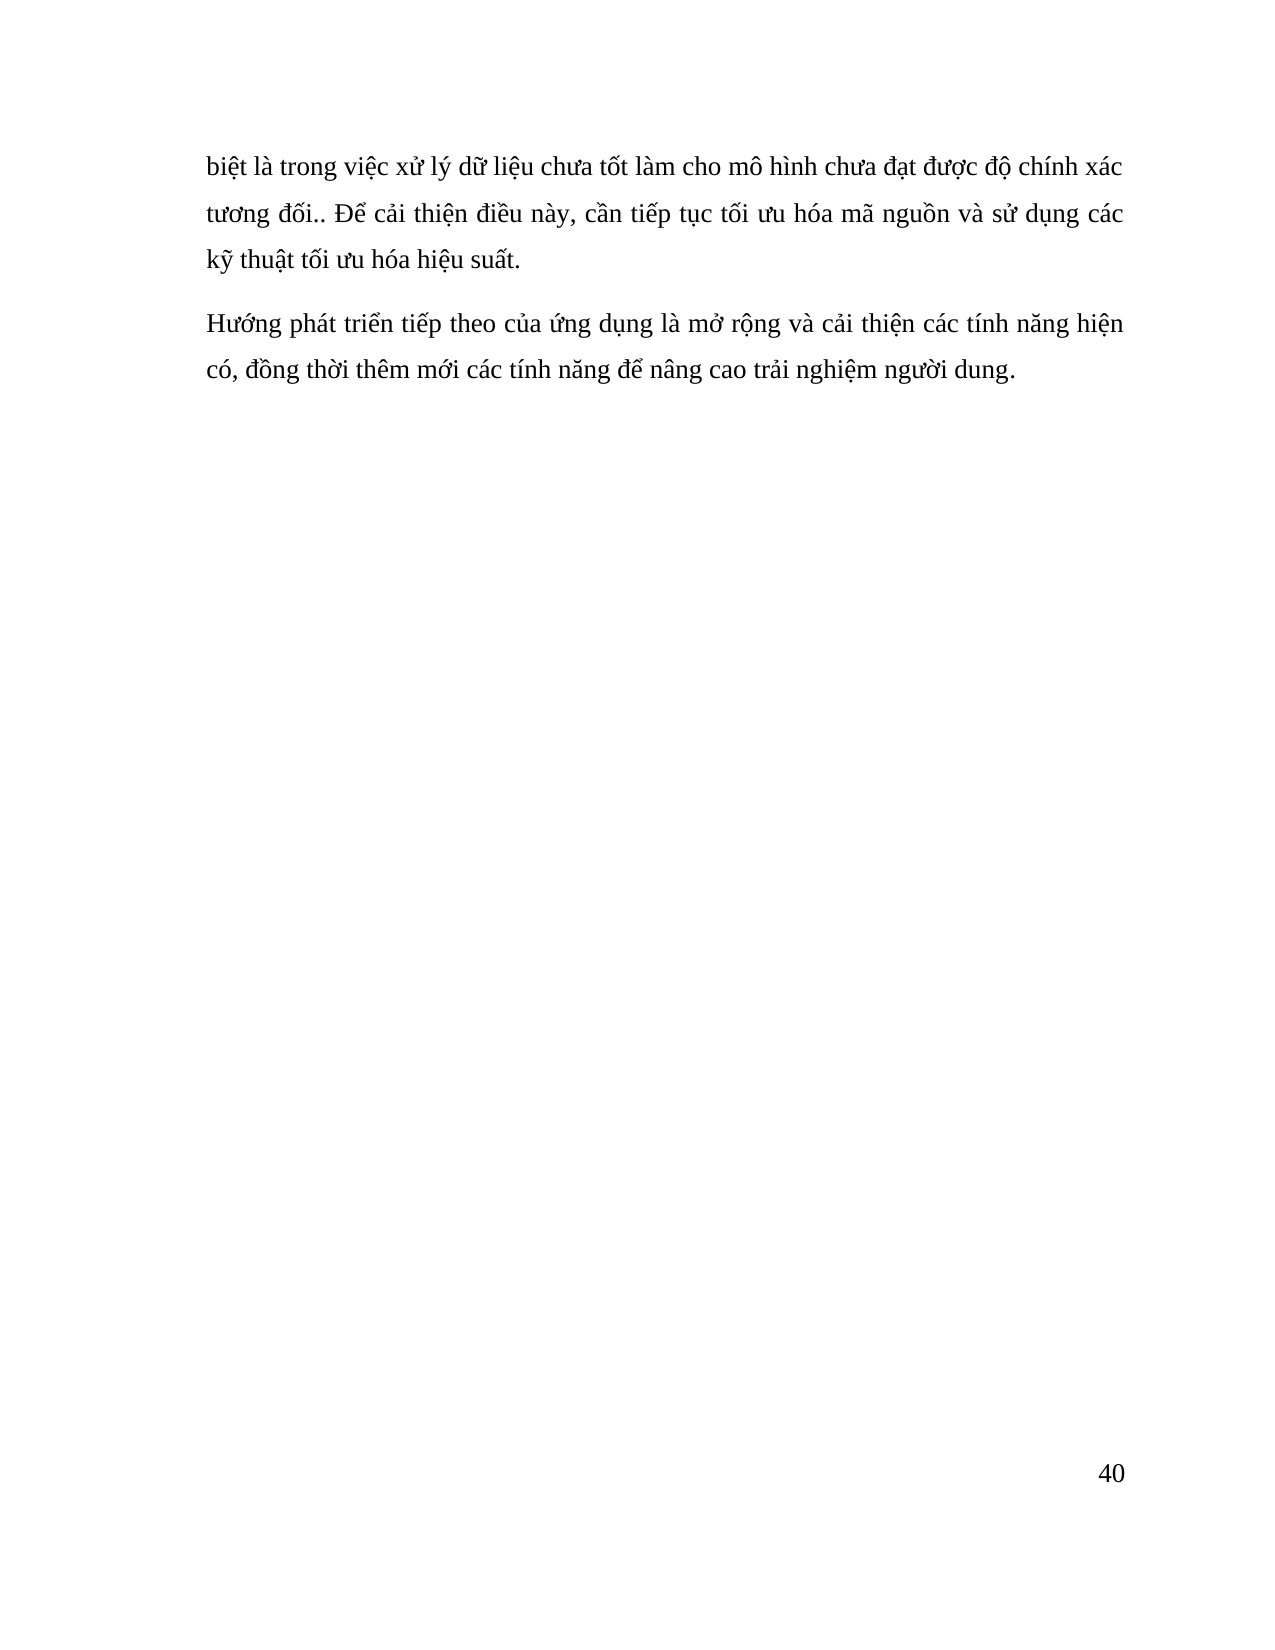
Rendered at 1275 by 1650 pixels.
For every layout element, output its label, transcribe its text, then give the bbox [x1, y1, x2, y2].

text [191, 150, 1125, 274]
text Hướng phát triển tiếp theo của ứng dụng là mở rộng và cải thiện các tính năng hiện có, đồng thời thêm mới các tính năng để nâng cao trải nghiệm người dung. [206, 307, 1125, 384]
